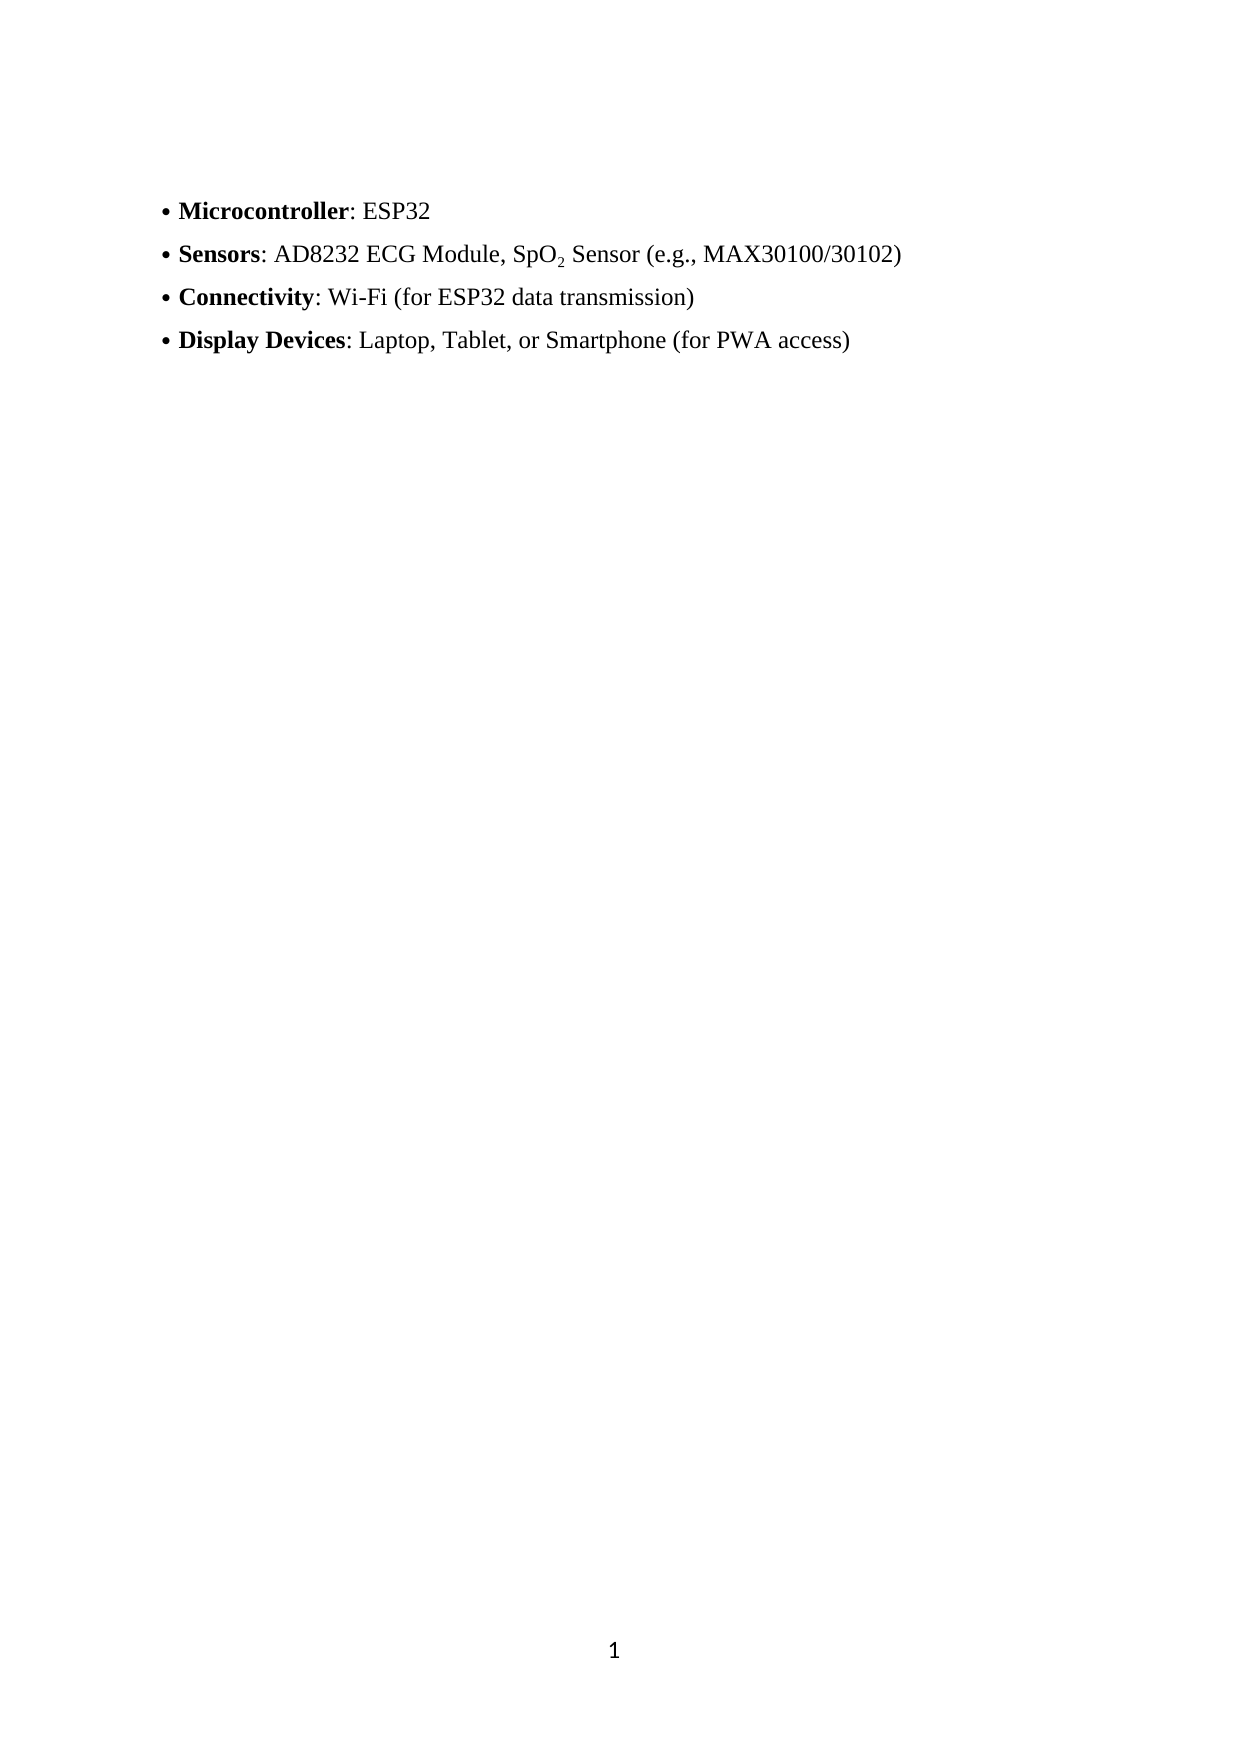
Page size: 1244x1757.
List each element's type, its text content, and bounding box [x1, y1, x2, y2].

list Sensors: AD8232 ECG Module, SpO₂ Sensor (e.g., MAX30100/30102) [162, 239, 1052, 268]
list Display Devices: Laptop, Tablet, or Smartphone (for PWA access) [162, 325, 1052, 354]
list Microcontroller: ESP32 [162, 196, 1052, 224]
list Connectivity: Wi-Fi (for ESP32 data transmission) [162, 282, 1052, 311]
